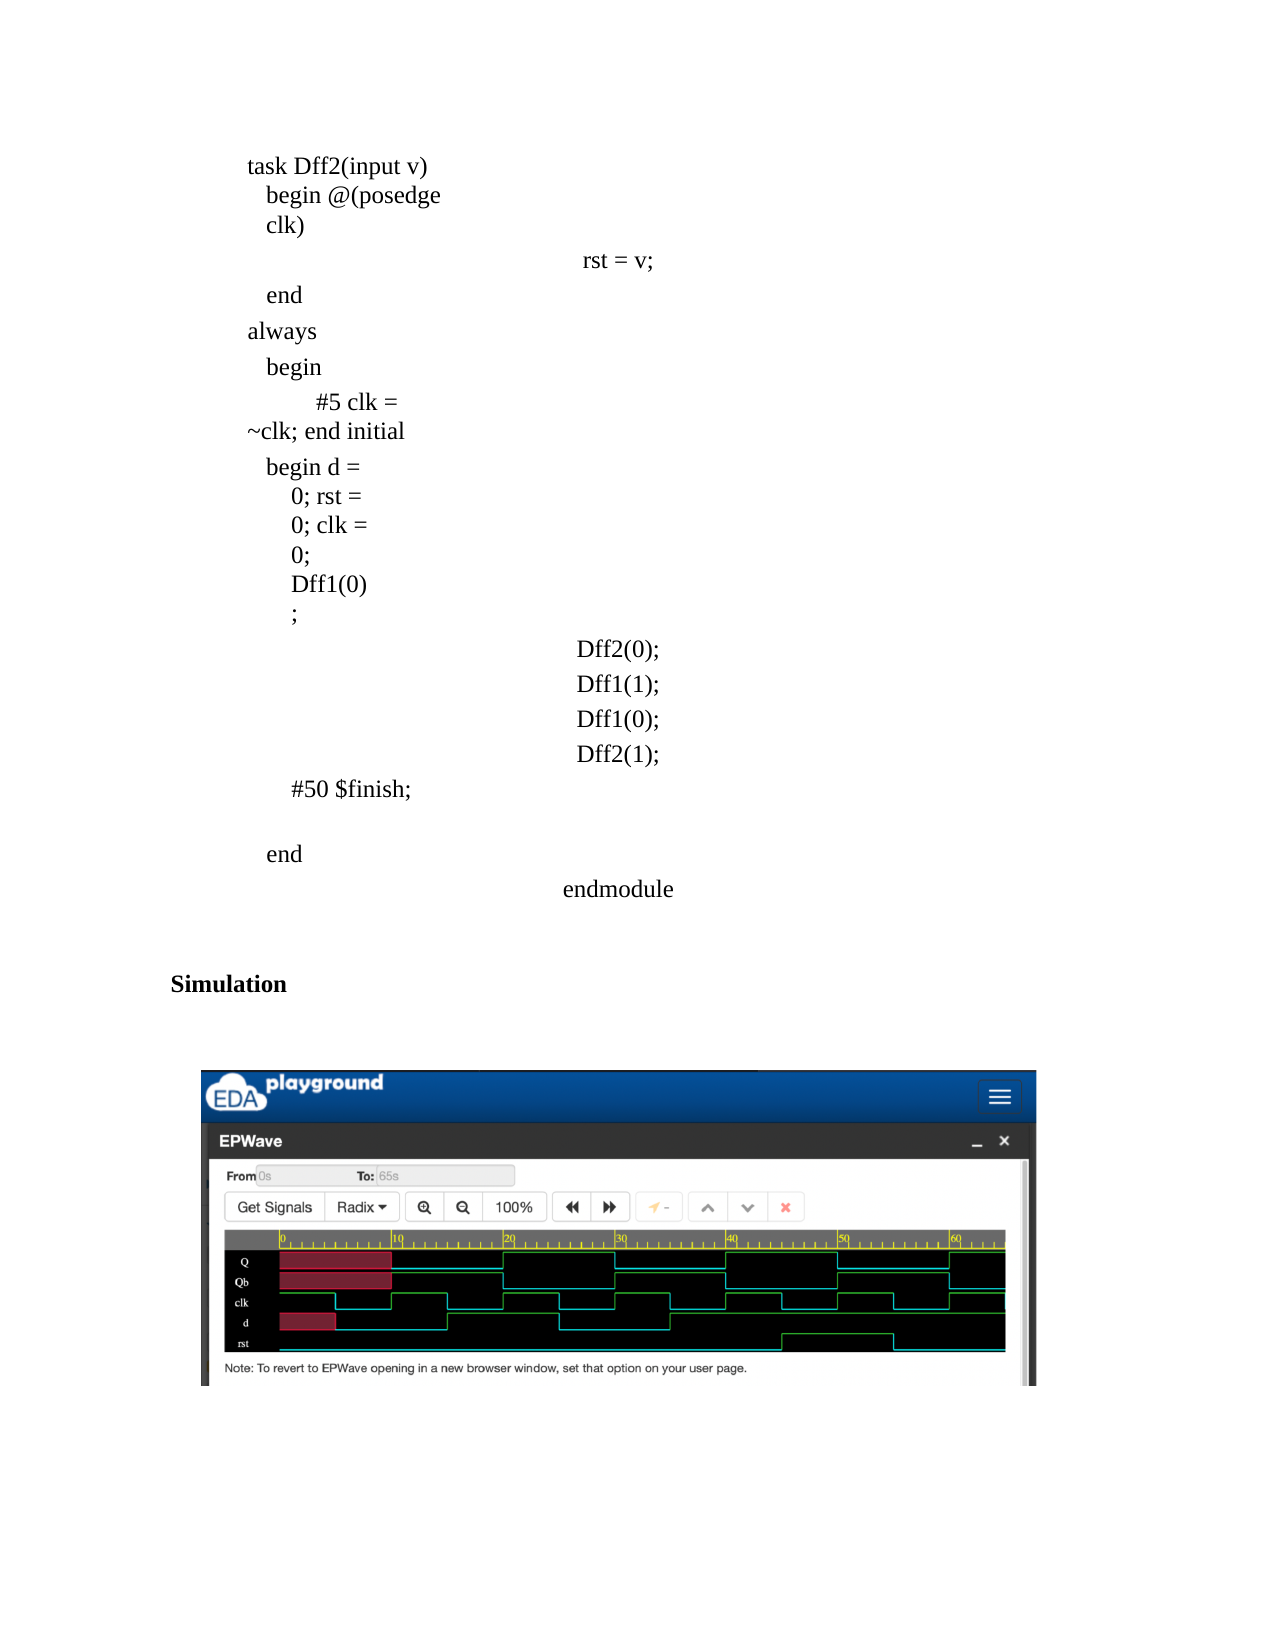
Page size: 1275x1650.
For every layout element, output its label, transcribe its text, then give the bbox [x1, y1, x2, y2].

text endmodule [97, 874, 1139, 903]
text begin d = 0; rst = 0; clk = 0; Dff1(0); [266, 452, 373, 627]
text end [266, 839, 1137, 867]
text Dff1(1); [97, 669, 1139, 698]
text begin [266, 352, 1137, 380]
text end [266, 280, 1137, 309]
text Dff2(1); [97, 739, 1139, 768]
picture [200, 1069, 1037, 1386]
subtitle Simulation [170, 969, 1139, 998]
text rst = v; [97, 245, 1139, 274]
text #50 $finish; [291, 774, 1137, 803]
text Dff2(0); [97, 634, 1139, 663]
text always [247, 316, 1137, 345]
text Dff1(0); [97, 704, 1139, 733]
text #5 clk = ~clk; end initial [247, 387, 455, 445]
text task Dff2(input v) begin @(posedge clk) [247, 151, 449, 238]
